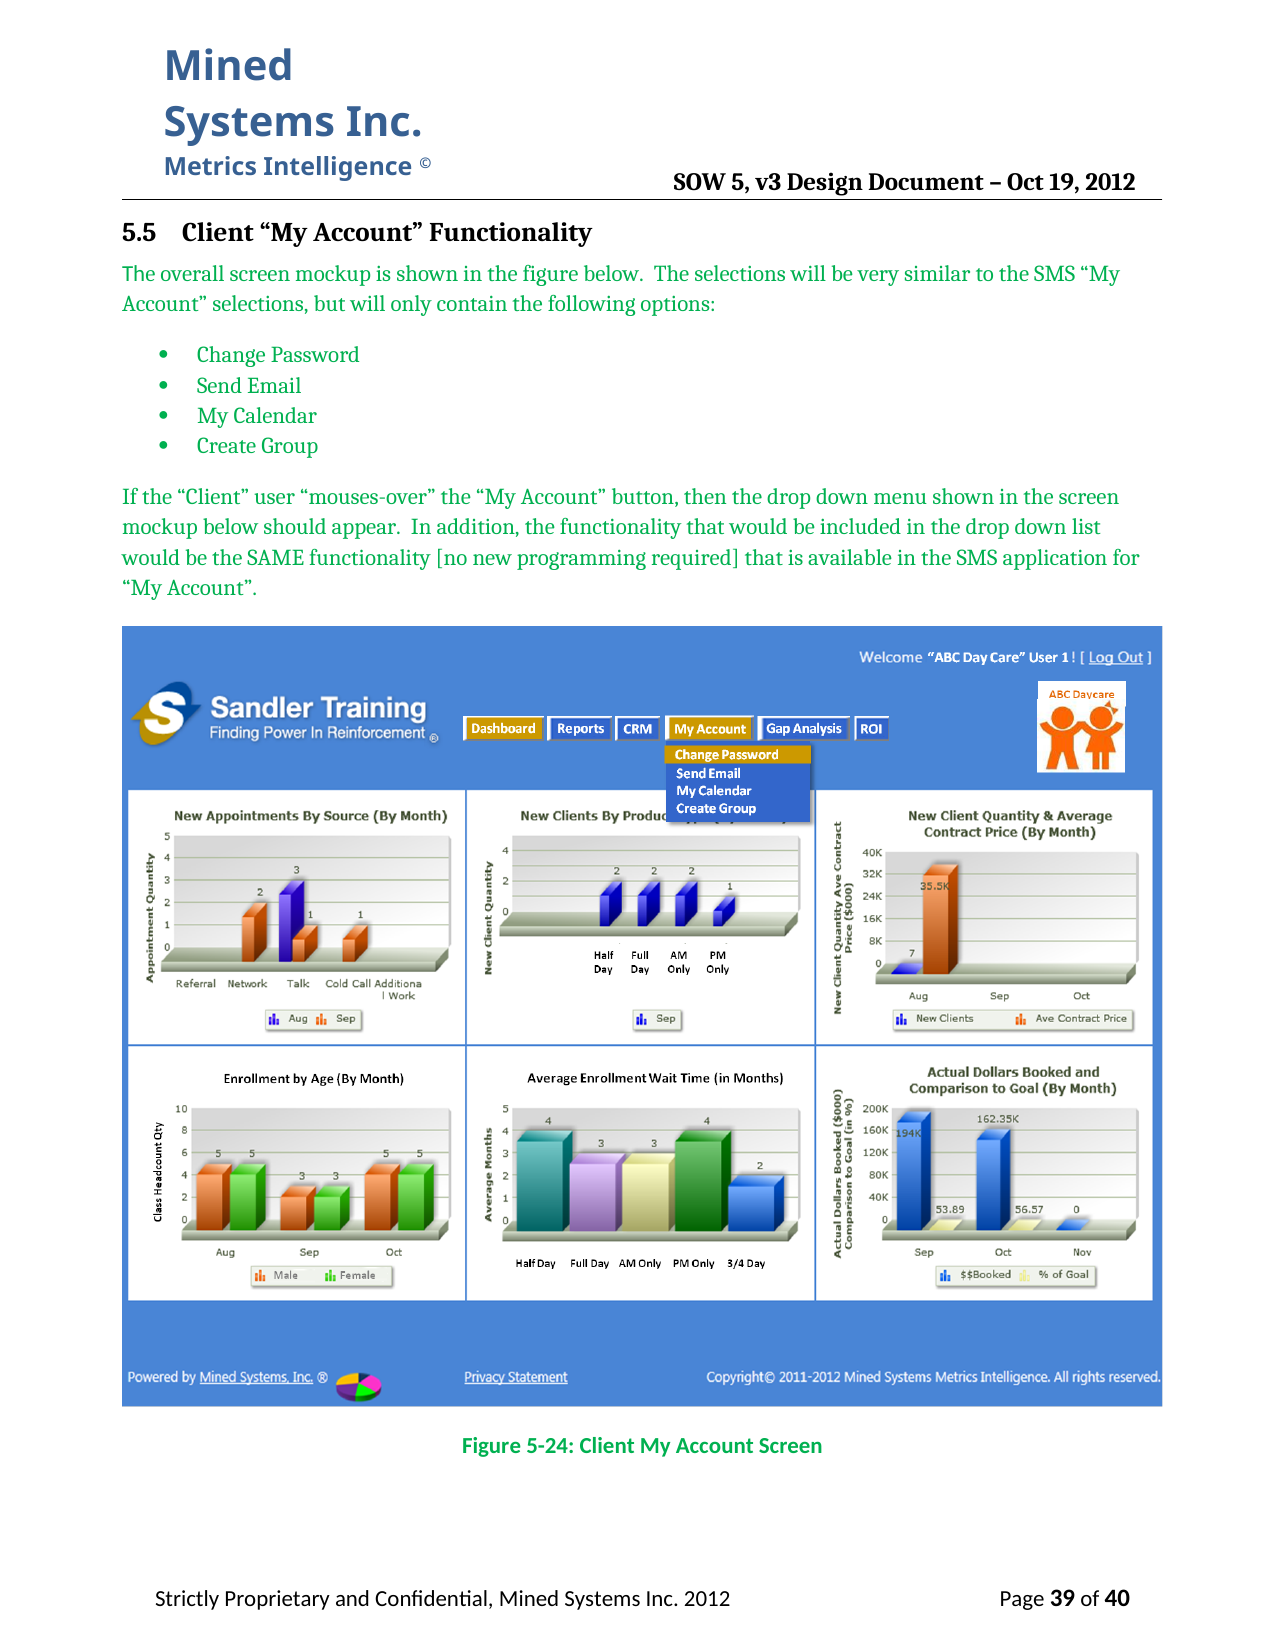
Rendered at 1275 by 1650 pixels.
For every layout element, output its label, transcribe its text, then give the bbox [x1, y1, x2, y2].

text If the “Client” user “mouses-over” the “My Account” button, then the drop down menu shown in the screen mockup below should appear. In addition, the functionality that would be included in the drop down list would be the SAME functionality [no new programming required] that is available in the SMS application for “My Account”. [122, 484, 1162, 601]
list My Calendar [159, 403, 1162, 429]
text The overall screen mockup is shown in the figure below. The selections will be very similar to the SMS “My Account” selections, but will only contain the following options: [122, 259, 1162, 318]
picture [121, 625, 1163, 1407]
list Change Password [159, 342, 1162, 369]
list Create Group [159, 433, 1162, 459]
list Send Email [159, 372, 1162, 399]
subtitle Client “My Account” Functionality [122, 217, 1162, 248]
